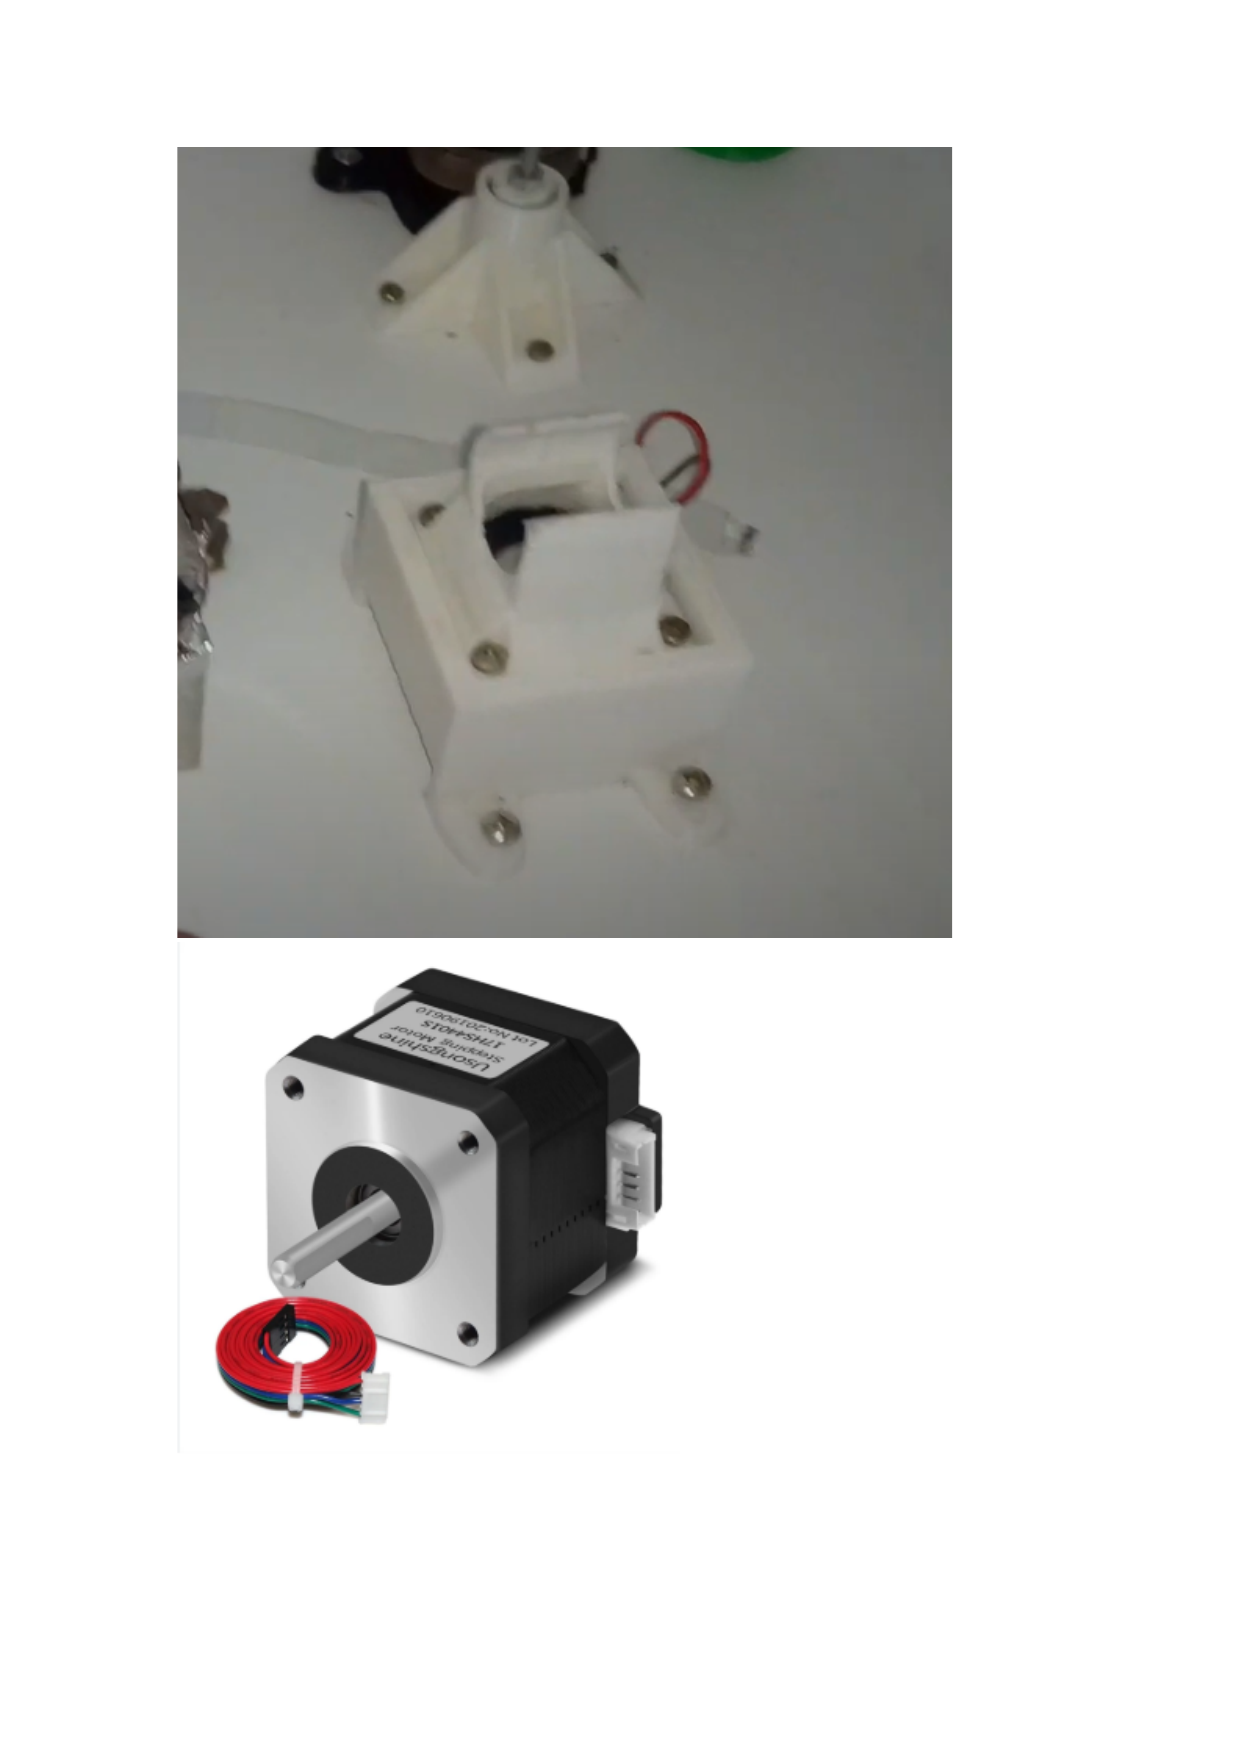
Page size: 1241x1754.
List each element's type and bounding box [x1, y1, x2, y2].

picture [177, 942, 681, 1461]
picture [177, 147, 953, 938]
